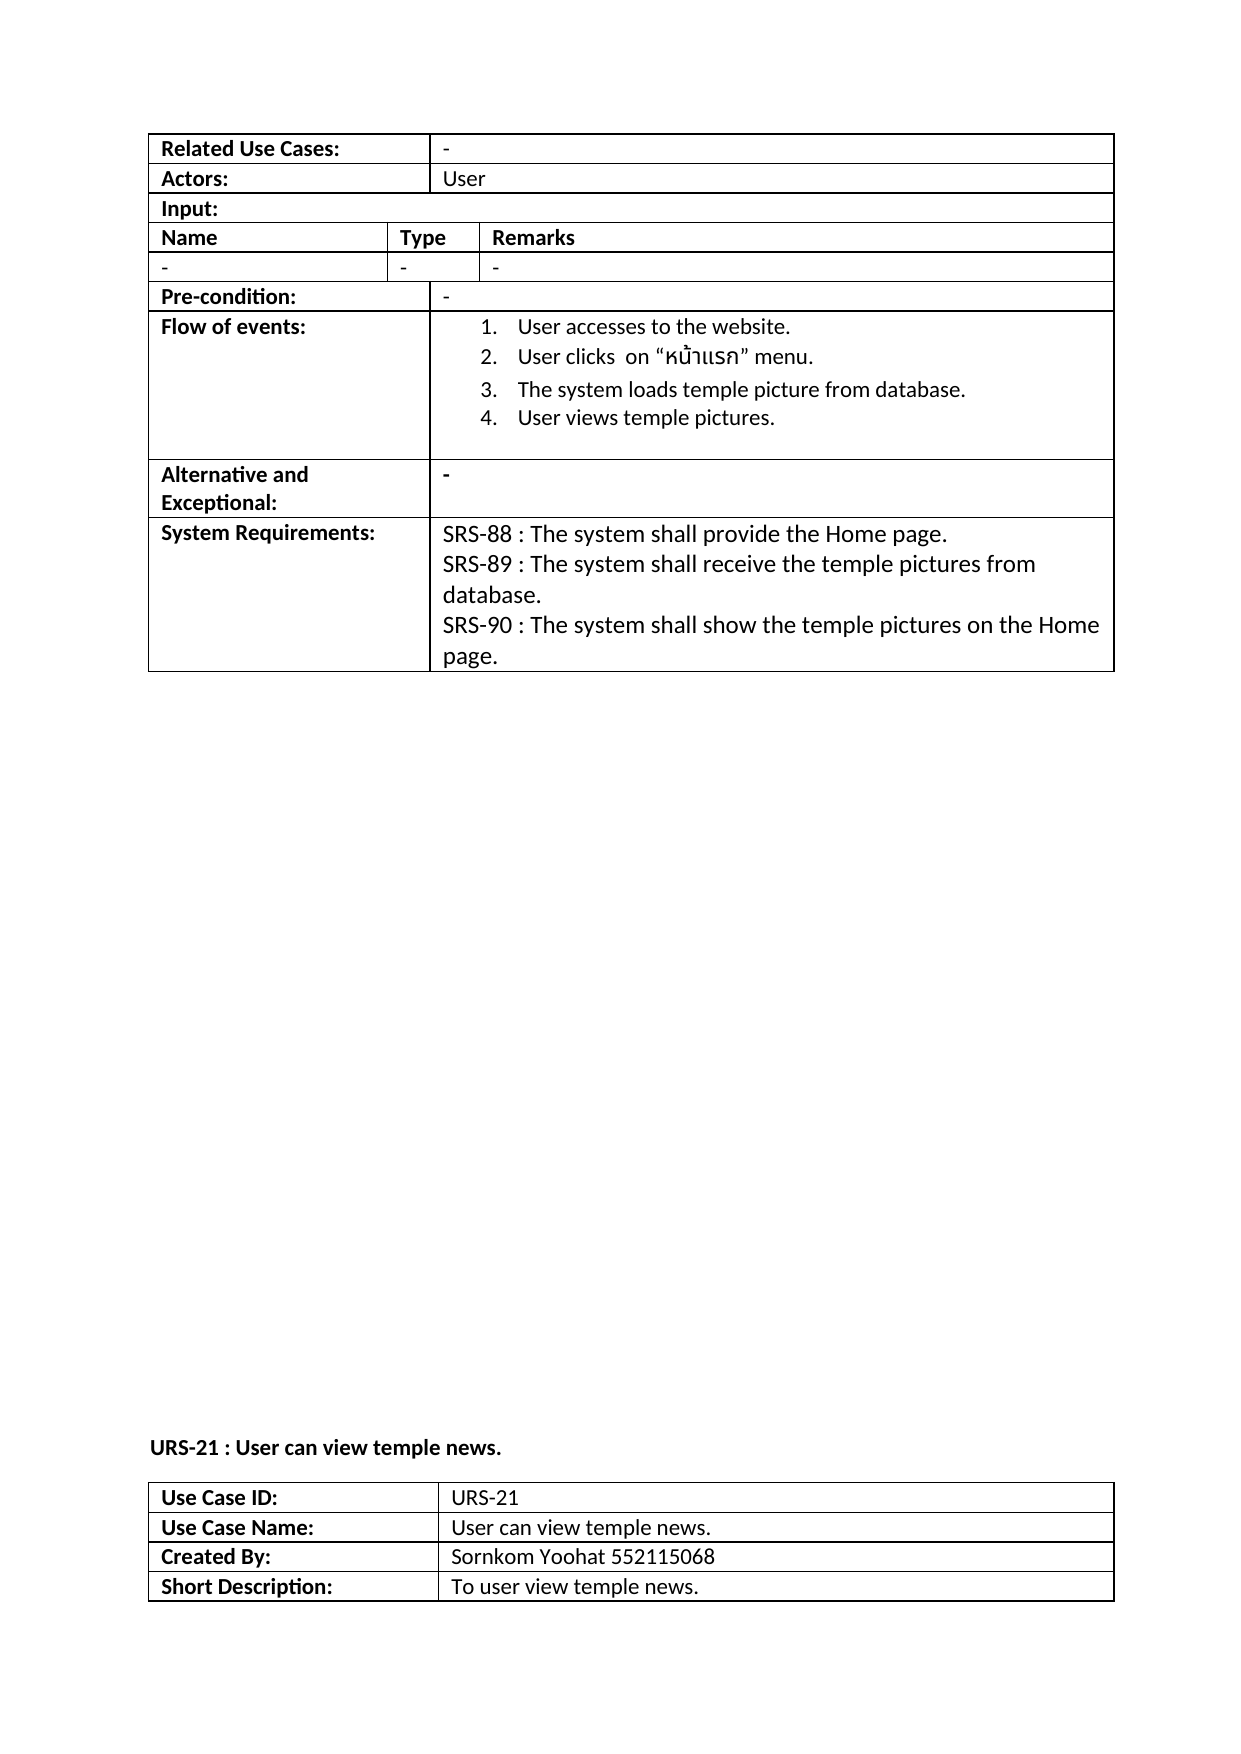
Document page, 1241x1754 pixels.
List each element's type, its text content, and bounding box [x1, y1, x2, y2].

table_cell - [431, 460, 1113, 516]
table_cell Flow of events: [149, 312, 429, 459]
table_cell Related Use Cases: [149, 135, 429, 162]
text URS-21 : User can view temple news. [150, 1433, 1090, 1461]
table_cell Name [149, 223, 387, 251]
table_cell Alternative and Exceptional: [149, 460, 429, 516]
table_cell Remarks [480, 223, 1113, 251]
table_cell - [149, 253, 387, 281]
table_cell Type [388, 223, 479, 251]
table_cell SRS-88 : The system shall provide the Home page. SRS-89 : The system shall receive the temple pictures from database. SRS-90 : The system shall show the temple pictures on the Home page. [431, 518, 1113, 671]
table_cell User accesses to the website. User clicks on “หน้าแรก” menu. The system loads temple picture from database. User views temple pictures. [431, 312, 1113, 459]
table_cell Input: [149, 194, 1113, 222]
table_cell User [431, 164, 1113, 192]
table_cell - [431, 135, 1113, 162]
table_header Use Case ID: [149, 1483, 438, 1511]
table_cell Actors: [149, 164, 429, 192]
table_cell - [480, 253, 1113, 281]
table_cell User can view temple news. [439, 1513, 1113, 1541]
table_cell Pre-condition: [149, 282, 429, 310]
table_cell - [388, 253, 479, 281]
table_cell Short Description: [149, 1572, 438, 1600]
table_cell Use Case Name: [149, 1513, 438, 1541]
table_cell Created By: [149, 1543, 438, 1571]
table_cell System Requirements: [149, 518, 429, 671]
table_cell To user view temple news. [439, 1572, 1113, 1600]
table_cell Sornkom Yoohat 552115068 [439, 1543, 1113, 1571]
table_cell - [431, 282, 1113, 310]
table_header URS-21 [439, 1483, 1113, 1511]
